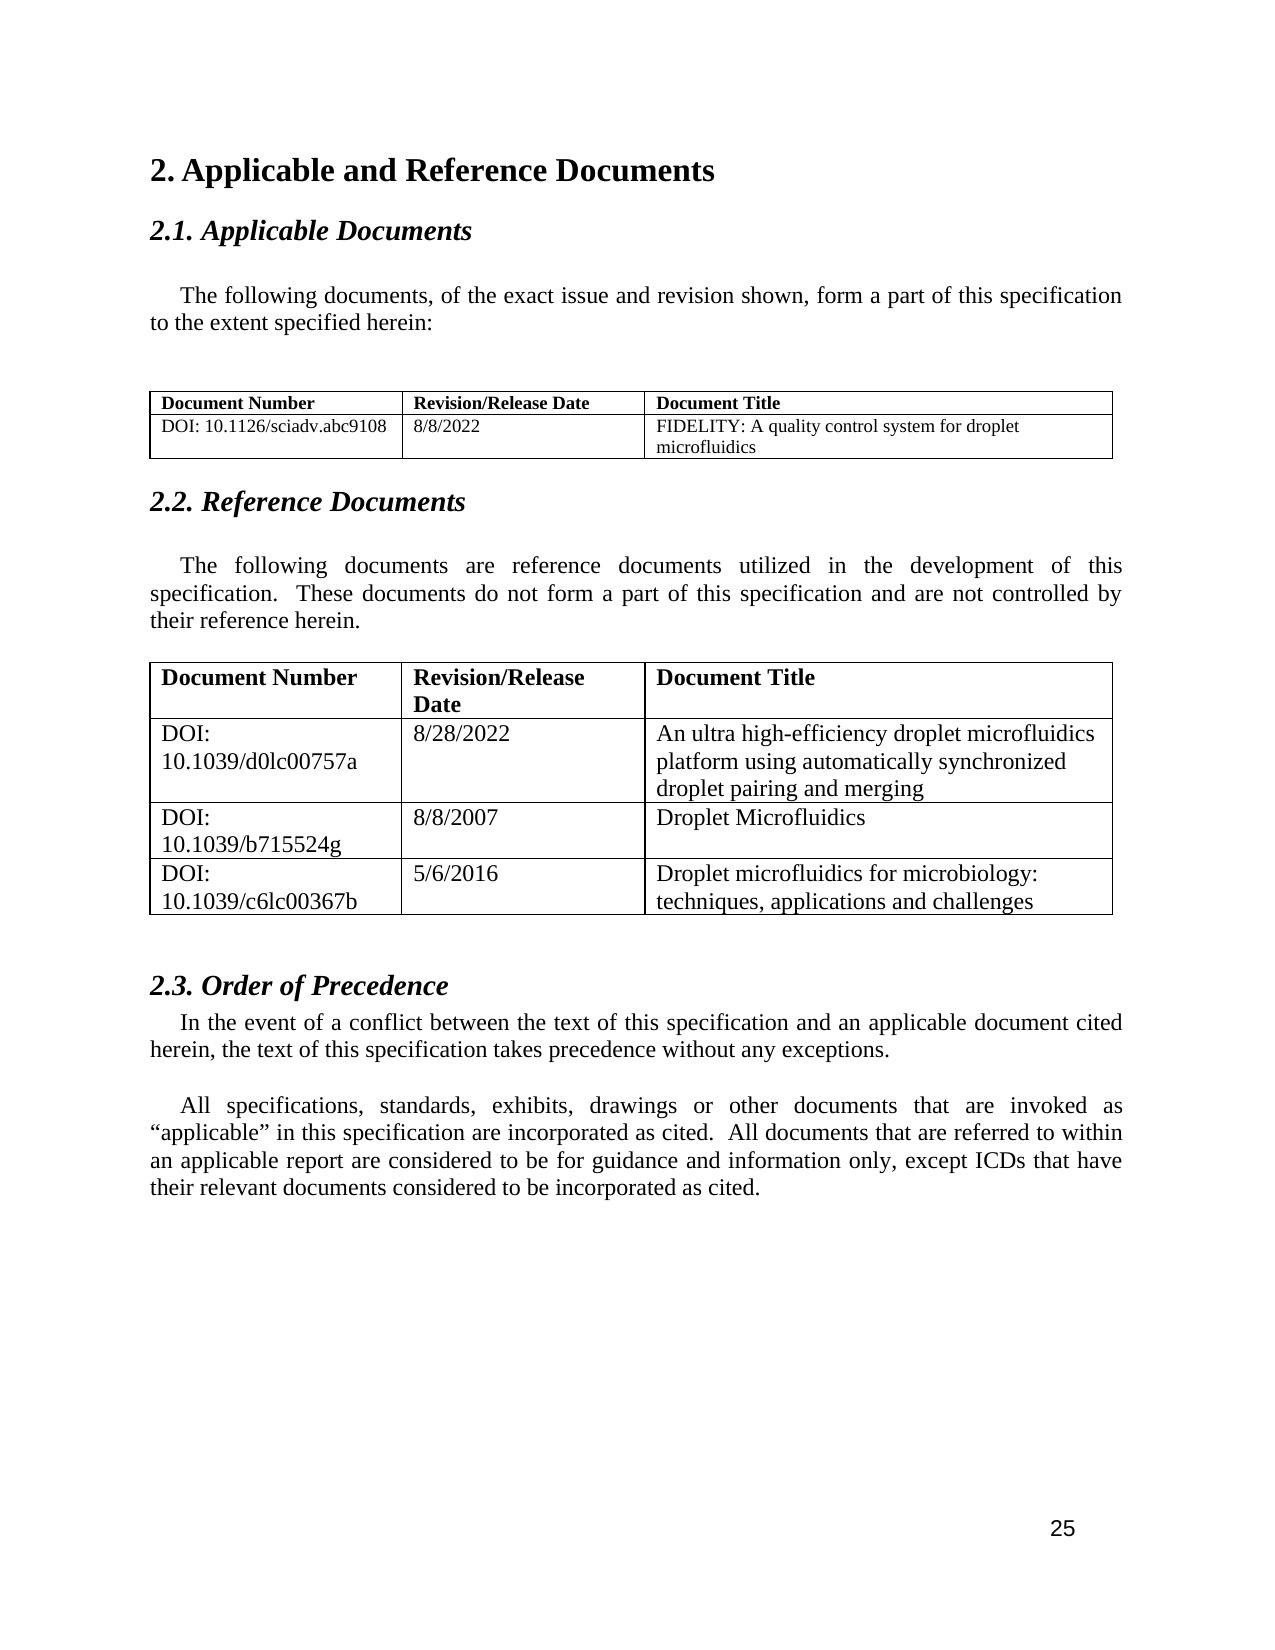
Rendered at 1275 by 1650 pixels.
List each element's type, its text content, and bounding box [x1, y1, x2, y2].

text In the event of a conflict between the text of this specification and an applicable document cited herein, the text of this specification takes precedence without any exceptions. [150, 1008, 1125, 1063]
table_header Revision/Release Date [402, 663, 644, 718]
table_header Document Title [645, 392, 1112, 414]
table_header Revision/Release Date [403, 392, 644, 414]
table_cell FIDELITY: A quality control system for droplet microfluidics [645, 415, 1112, 458]
table_cell 5/6/2016 [402, 859, 644, 914]
table_cell DOI: 10.1126/sciadv.abc9108 [151, 415, 402, 458]
table_cell DOI: 10.1039/b715524g [151, 803, 401, 858]
table_cell 8/8/2007 [402, 803, 644, 858]
text The following documents are reference documents utilized in the development of this specification. These documents do not form a part of this specification and are not controlled by their reference herein. [150, 551, 1125, 634]
table_cell DOI: 10.1039/c6lc00367b [151, 859, 401, 914]
table_cell 8/8/2022 [403, 415, 644, 458]
table_cell Droplet Microfluidics [646, 803, 1112, 858]
table_cell Droplet microfluidics for microbiology: techniques, applications and challenges [646, 859, 1112, 914]
text The following documents, of the exact issue and revision shown, form a part of this specification to the extent specified herein: [150, 281, 1125, 336]
table_cell DOI: 10.1039/d0lc00757a [151, 719, 401, 802]
subtitle 2.1. Applicable Documents [150, 213, 1125, 247]
text 2. Applicable and Reference Documents [150, 150, 1125, 188]
table_cell 8/28/2022 [402, 719, 644, 802]
table_cell An ultra high-efficiency droplet microfluidics platform using automatically synchronized droplet pairing and merging [646, 719, 1112, 802]
text All specifications, standards, exhibits, drawings or other documents that are invoked as “applicable” in this specification are incorporated as cited. All documents that are referred to within an applicable report are considered to be for guidance and information only, except ICDs that have their relevant documents considered to be incorporated as cited. [150, 1091, 1125, 1201]
subtitle 2.2. Reference Documents [150, 484, 1125, 517]
table_header Document Title [646, 663, 1112, 718]
table_header Document Number [151, 392, 402, 414]
table_header Document Number [151, 663, 401, 718]
subtitle 2.3. Order of Precedence [150, 968, 1125, 1002]
